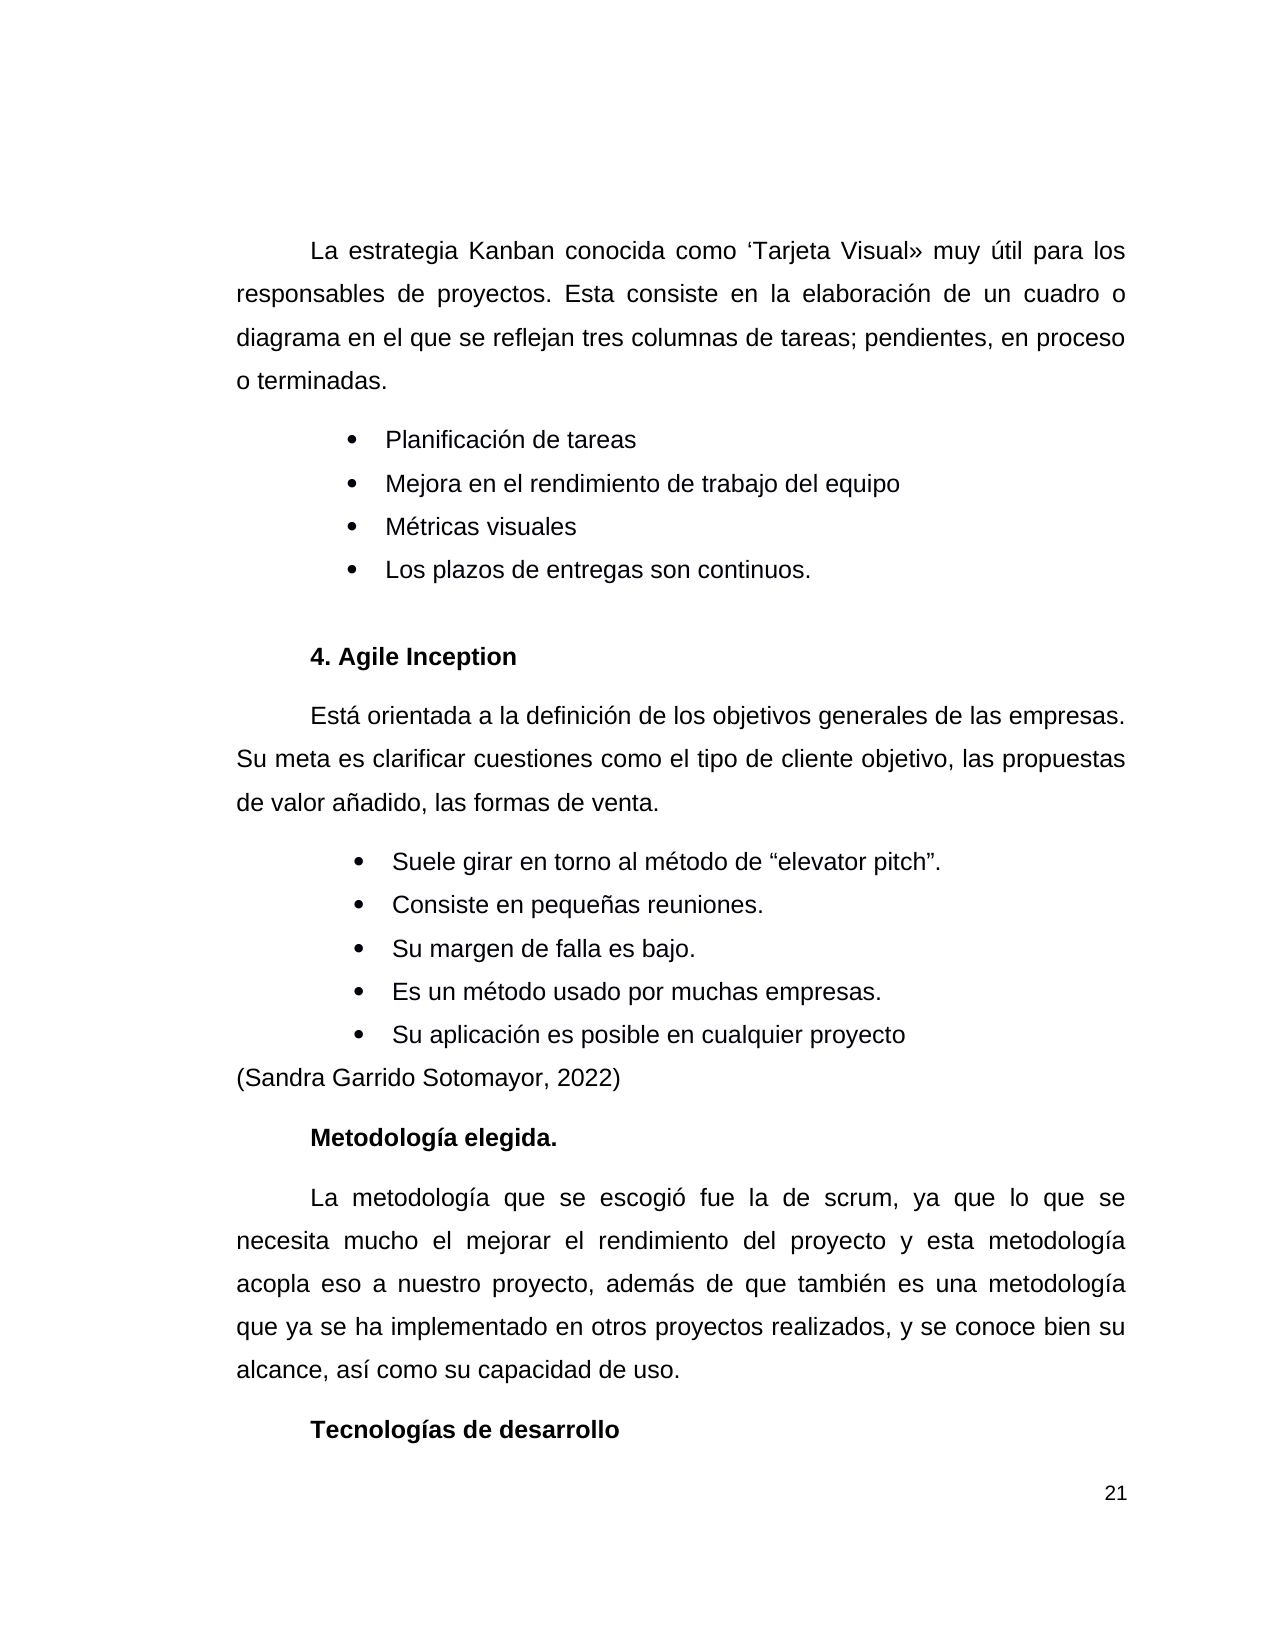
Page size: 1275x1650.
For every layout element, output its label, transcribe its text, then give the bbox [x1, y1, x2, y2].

list Su aplicación es posible en cualquier proyecto [354, 1020, 1127, 1049]
text Está orientada a la definición de los objetivos generales de las empresas. Su meta es clarificar cuestiones como el tipo de cliente objetivo, las propuestas de valor añadido, las formas de venta. [236, 701, 1127, 816]
list Métricas visuales [348, 512, 1127, 541]
text La estrategia Kanban conocida como ‘Tarjeta Visual» muy útil para los responsables de proyectos. Esta consiste en la elaboración de un cuadro o diagrama en el que se reflejan tres columnas de tareas; pendientes, en proceso o terminadas. [236, 236, 1127, 394]
list Su margen de falla es bajo. [354, 934, 1127, 963]
list Mejora en el rendimiento de trabajo del equipo [348, 469, 1127, 497]
list Consiste en pequeñas reuniones. [354, 891, 1127, 919]
list Es un método usado por muchas empresas. [354, 977, 1127, 1006]
text Metodología elegida. [236, 1123, 1127, 1152]
list Suele girar en torno al método de “elevator pitch”. [354, 847, 1127, 876]
text La metodología que se escogió fue la de scrum, ya que lo que se necesita mucho el mejorar el rendimiento del proyecto y esta metodología acopla eso a nuestro proyecto, además de que también es una metodología que ya se ha implementado en otros proyectos realizados, y se conoce bien su alcance, así como su capacidad de uso. [236, 1183, 1127, 1384]
text 4. Agile Inception [236, 641, 1127, 670]
list Los plazos de entregas son continuos. [348, 555, 1127, 584]
text Tecnologías de desarrollo [236, 1415, 1127, 1444]
list Planificación de tareas [348, 425, 1127, 454]
